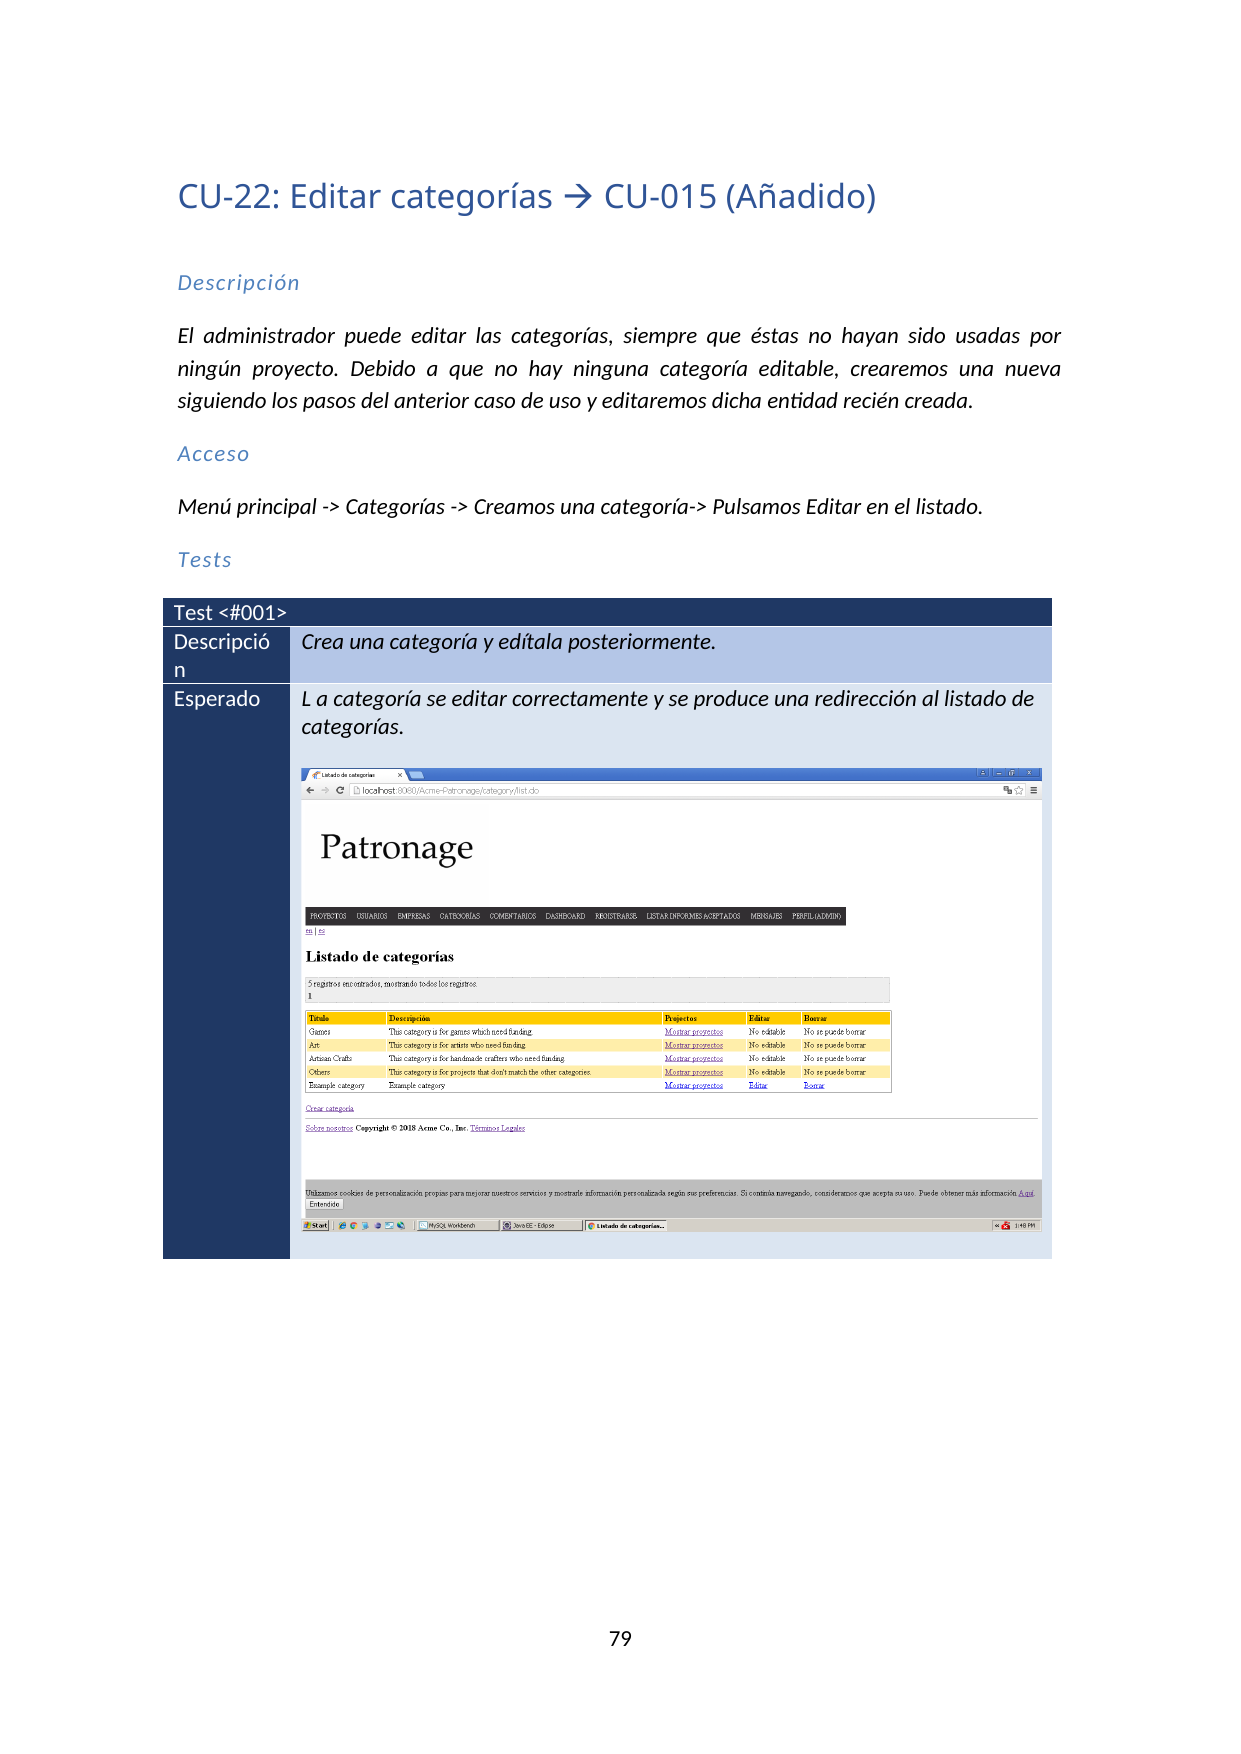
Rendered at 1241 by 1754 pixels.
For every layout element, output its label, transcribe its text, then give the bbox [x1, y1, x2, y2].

table_cell Esperado [163, 684, 290, 1259]
table_cell Crea una categoría y edítala posteriormente. [290, 627, 1052, 683]
list Tests [177, 545, 1063, 573]
subtitle CU-22: Editar categorías CU-015 (Añadido) [177, 173, 1063, 218]
picture [301, 768, 1042, 1232]
table_header Test <#001> [163, 598, 1052, 626]
text Menú principal -> Categorías -> Creamos una categoría-> Pulsamos Editar en el listado. [177, 492, 1063, 520]
list Acceso [177, 439, 1063, 467]
list Descripción [177, 268, 1063, 296]
table_cell Descripción [163, 627, 290, 683]
text El administrador puede editar las categorías, siempre que éstas no hayan sido usadas por ningún proyecto. Debido a que no hay ninguna categoría editable, crearemos una nueva siguiendo los pasos del anterior caso de uso y editaremos dicha entidad recién creada. [177, 321, 1063, 414]
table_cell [290, 684, 1052, 1259]
